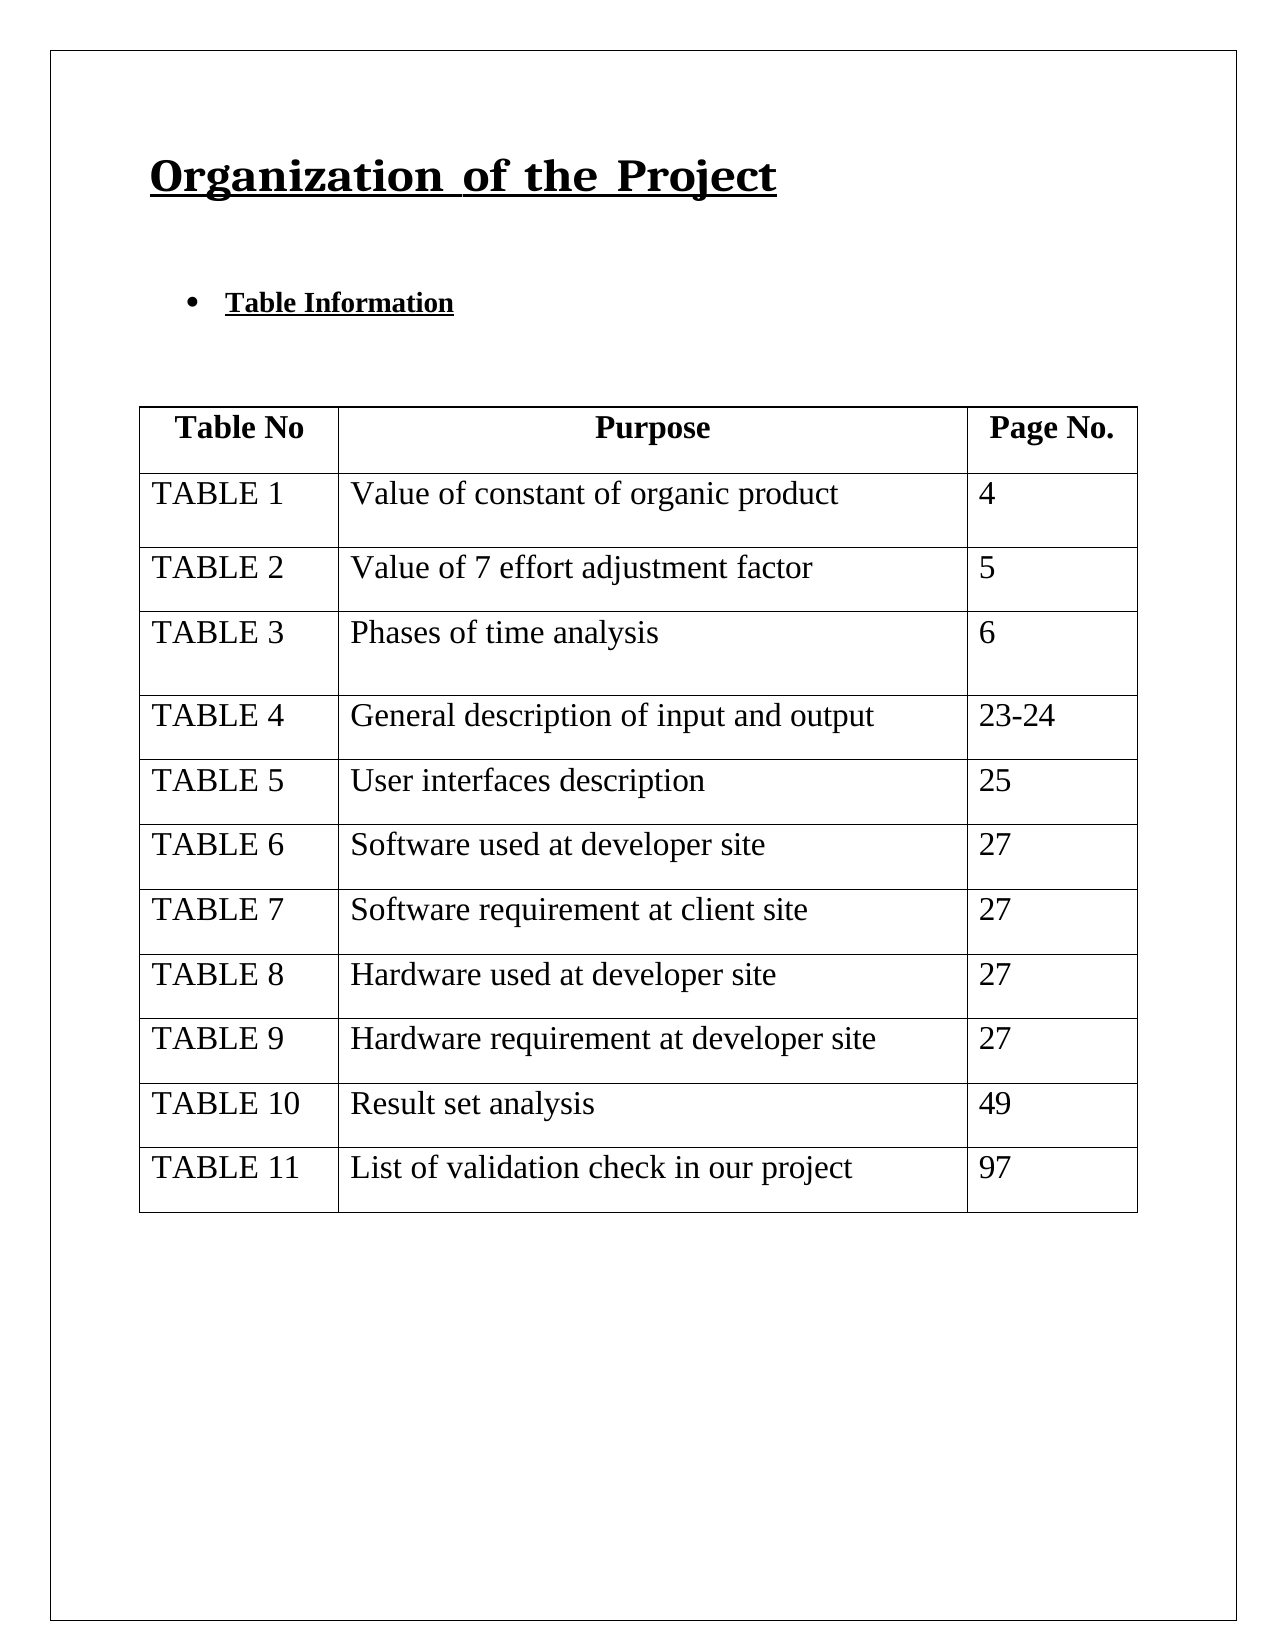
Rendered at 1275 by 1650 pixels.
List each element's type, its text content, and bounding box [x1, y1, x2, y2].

table_cell TABLE 8 [140, 955, 338, 1018]
table_cell 5 [968, 548, 1137, 611]
table_cell 27 [968, 1019, 1137, 1083]
table_cell 27 [968, 890, 1137, 954]
table_cell TABLE 5 [140, 760, 338, 824]
table_header Table No [140, 408, 338, 473]
table_cell TABLE 11 [140, 1148, 338, 1212]
table_cell 23-24 [968, 696, 1137, 759]
table_cell General description of input and output [339, 696, 967, 759]
table_cell Phases of time analysis [339, 612, 967, 695]
subtitle Organization of the Project [150, 150, 1236, 202]
table_cell Value of 7 effort adjustment factor [339, 548, 967, 611]
table_cell Software used at developer site [339, 825, 967, 889]
table_cell Hardware requirement at developer site [339, 1019, 967, 1083]
table_cell Result set analysis [339, 1084, 967, 1147]
table_cell TABLE 9 [140, 1019, 338, 1083]
table_cell 27 [968, 955, 1137, 1018]
table_cell 97 [968, 1148, 1137, 1212]
table_cell TABLE 7 [140, 890, 338, 954]
table_cell User interfaces description [339, 760, 967, 824]
table_cell 4 [968, 474, 1137, 547]
table_cell TABLE 2 [140, 548, 338, 611]
table_header Purpose [339, 408, 967, 473]
table_cell Hardware used at developer site [339, 955, 967, 1018]
table_cell 6 [968, 612, 1137, 695]
table_cell List of validation check in our project [339, 1148, 967, 1212]
table_cell 25 [968, 760, 1137, 824]
table_cell Value of constant of organic product [339, 474, 967, 547]
table_cell TABLE 3 [140, 612, 338, 695]
table_cell 49 [968, 1084, 1137, 1147]
table_cell TABLE 10 [140, 1084, 338, 1147]
table_cell TABLE 4 [140, 696, 338, 759]
list Table Information [187, 285, 1236, 318]
table_cell 27 [968, 825, 1137, 889]
table_cell Software requirement at client site [339, 890, 967, 954]
table_cell TABLE 1 [140, 474, 338, 547]
table_cell TABLE 6 [140, 825, 338, 889]
table_header Page No. [968, 408, 1137, 473]
